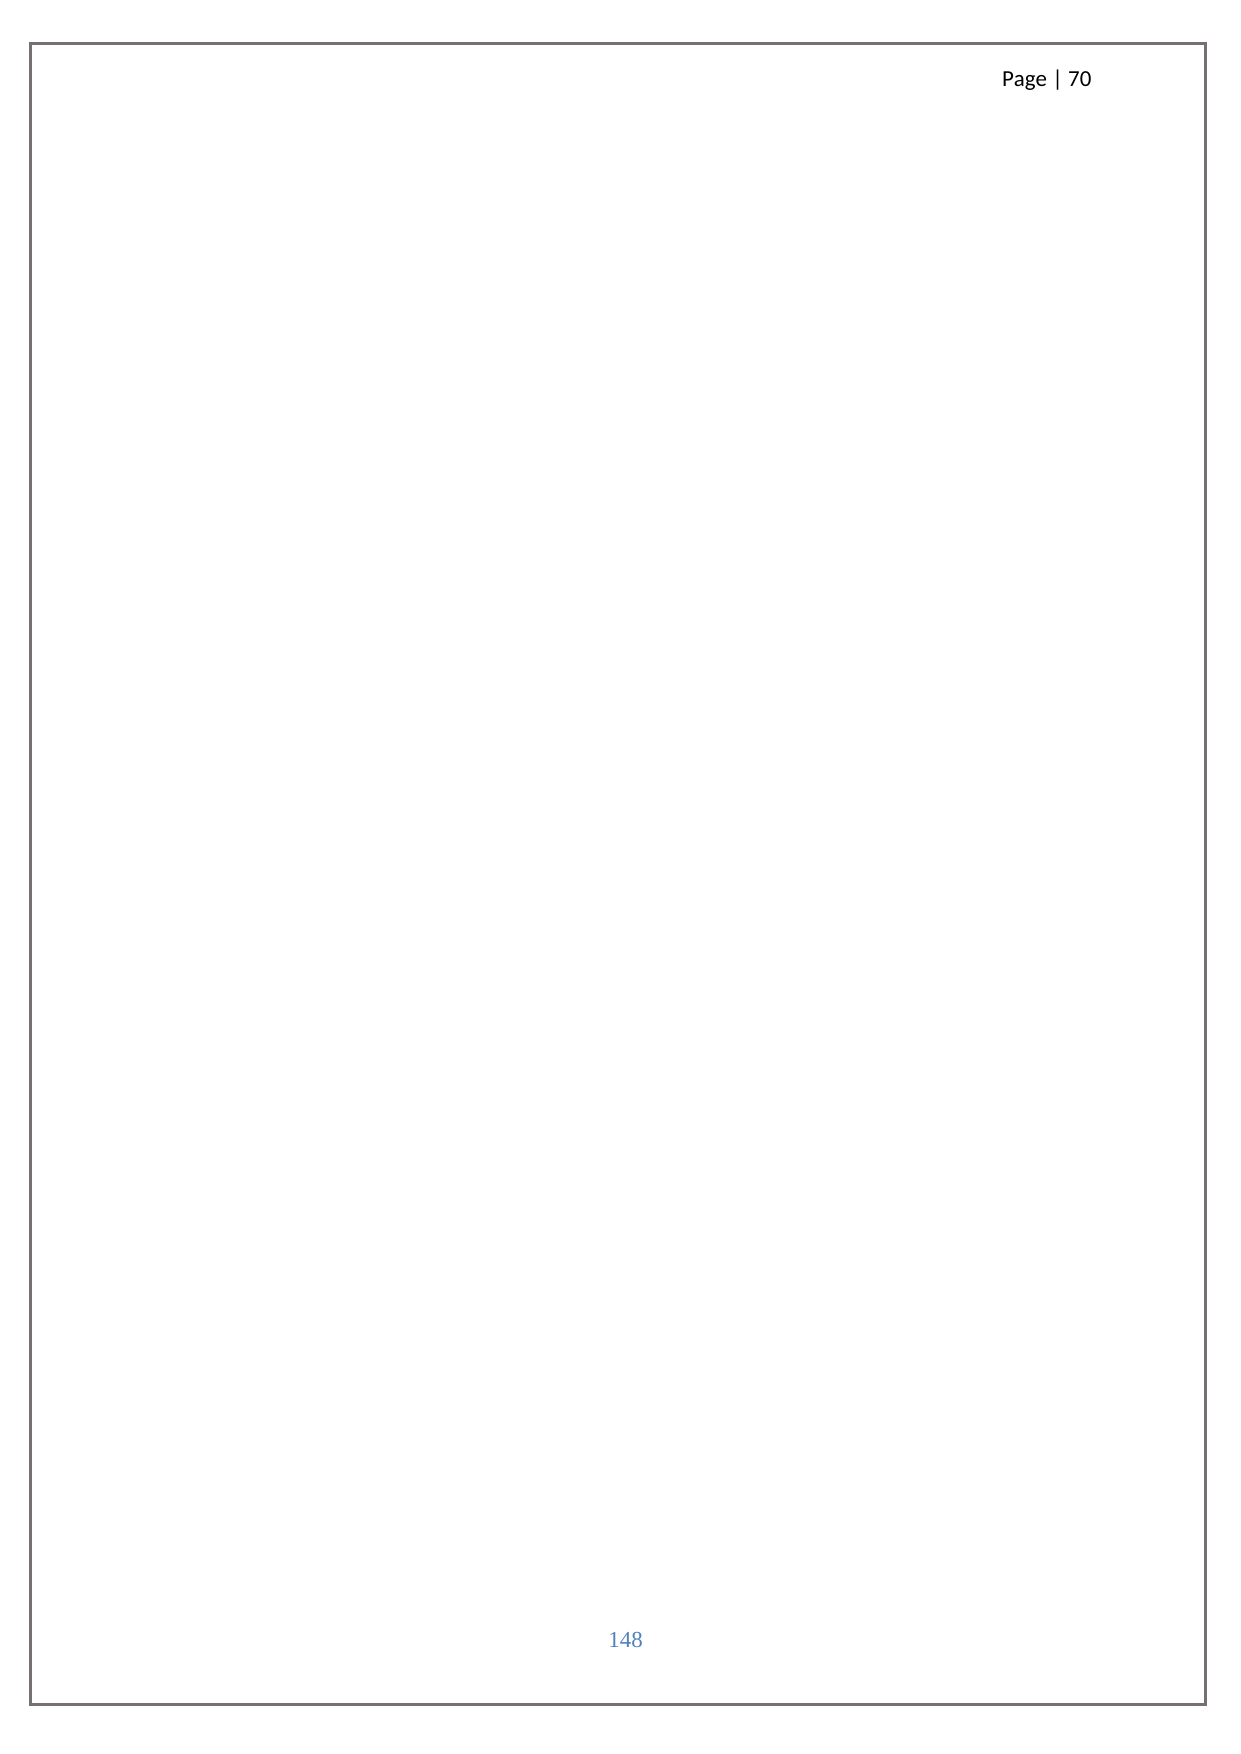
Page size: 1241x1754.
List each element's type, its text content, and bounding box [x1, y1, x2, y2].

text Page | 70 [44, 64, 1091, 93]
